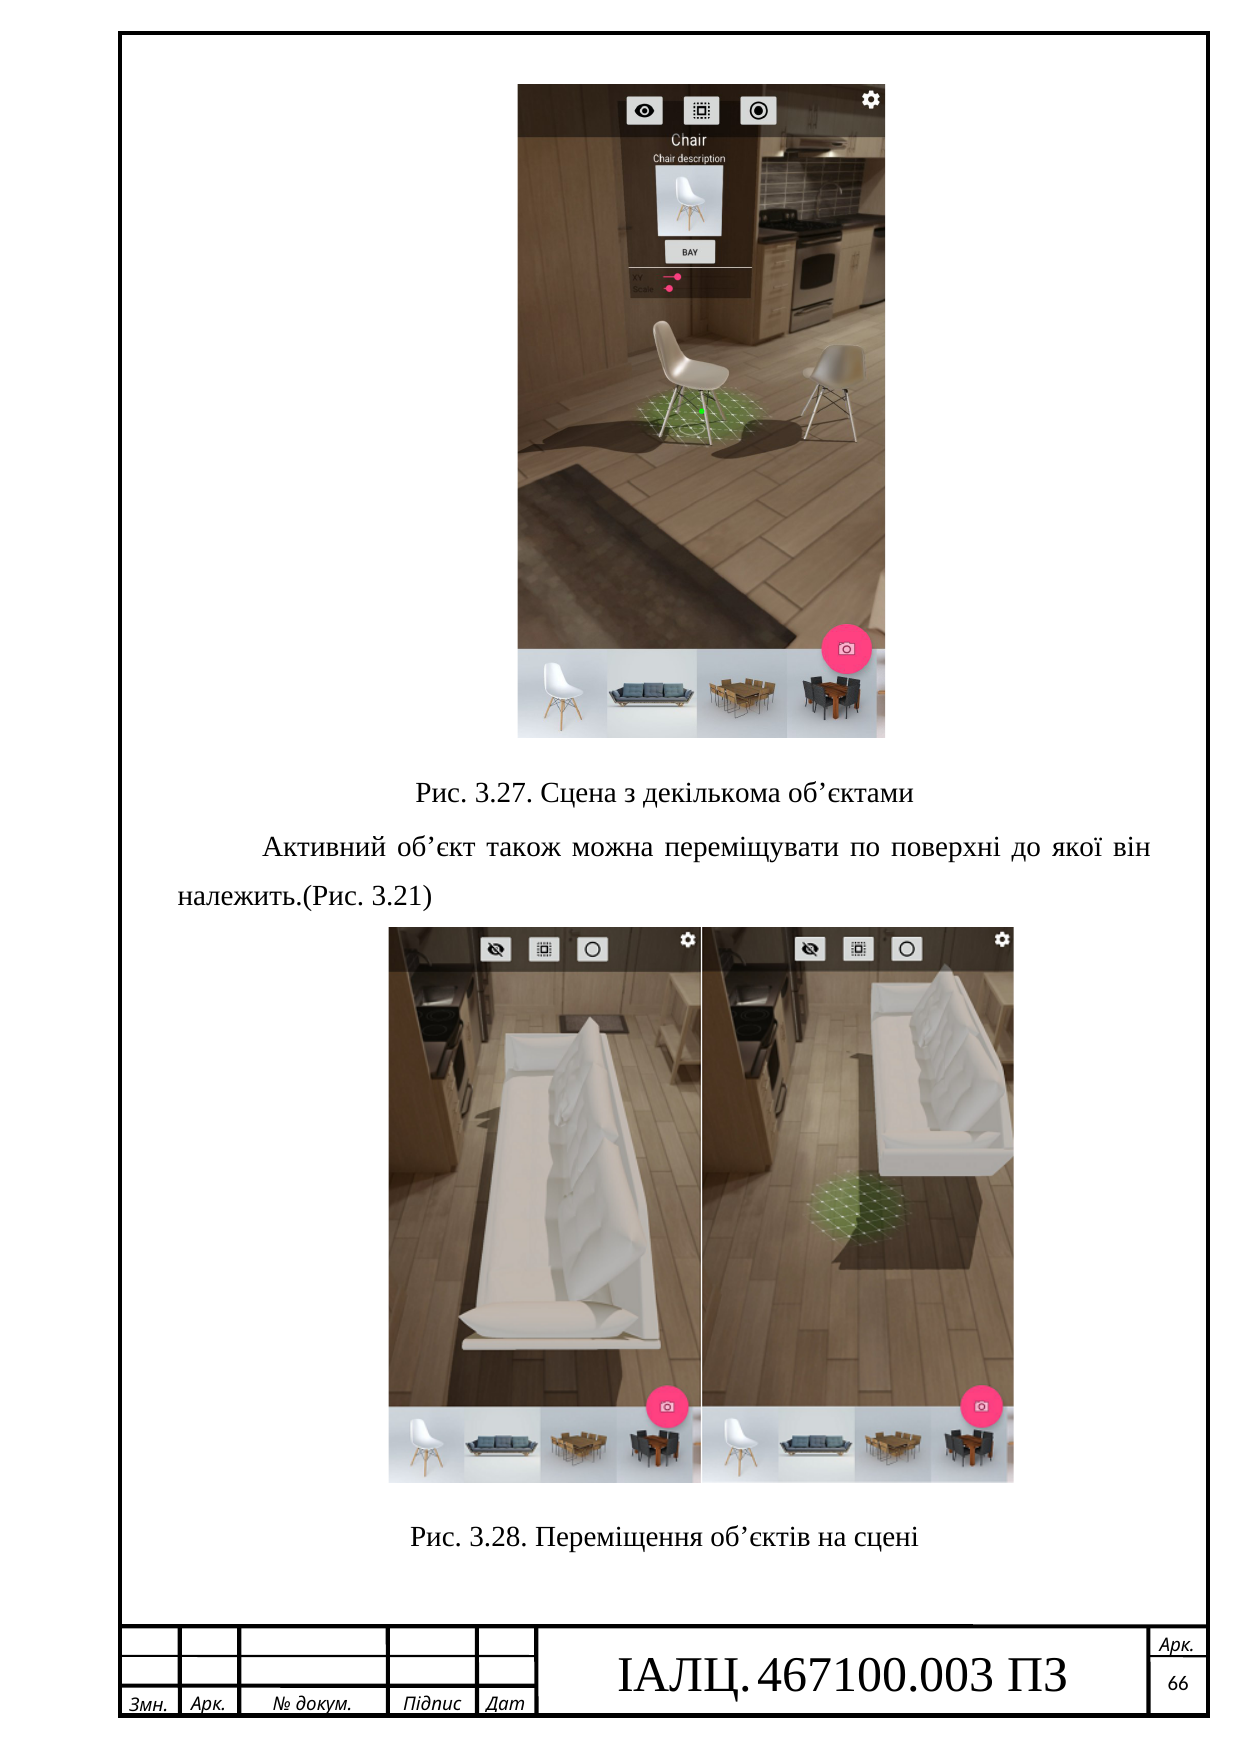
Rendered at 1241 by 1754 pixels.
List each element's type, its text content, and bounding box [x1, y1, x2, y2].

text Активний об’єкт також можна переміщувати по поверхні до якої він належить.(Рис. 3.21) [177, 829, 1152, 912]
picture [388, 927, 1014, 1483]
picture [517, 84, 886, 738]
